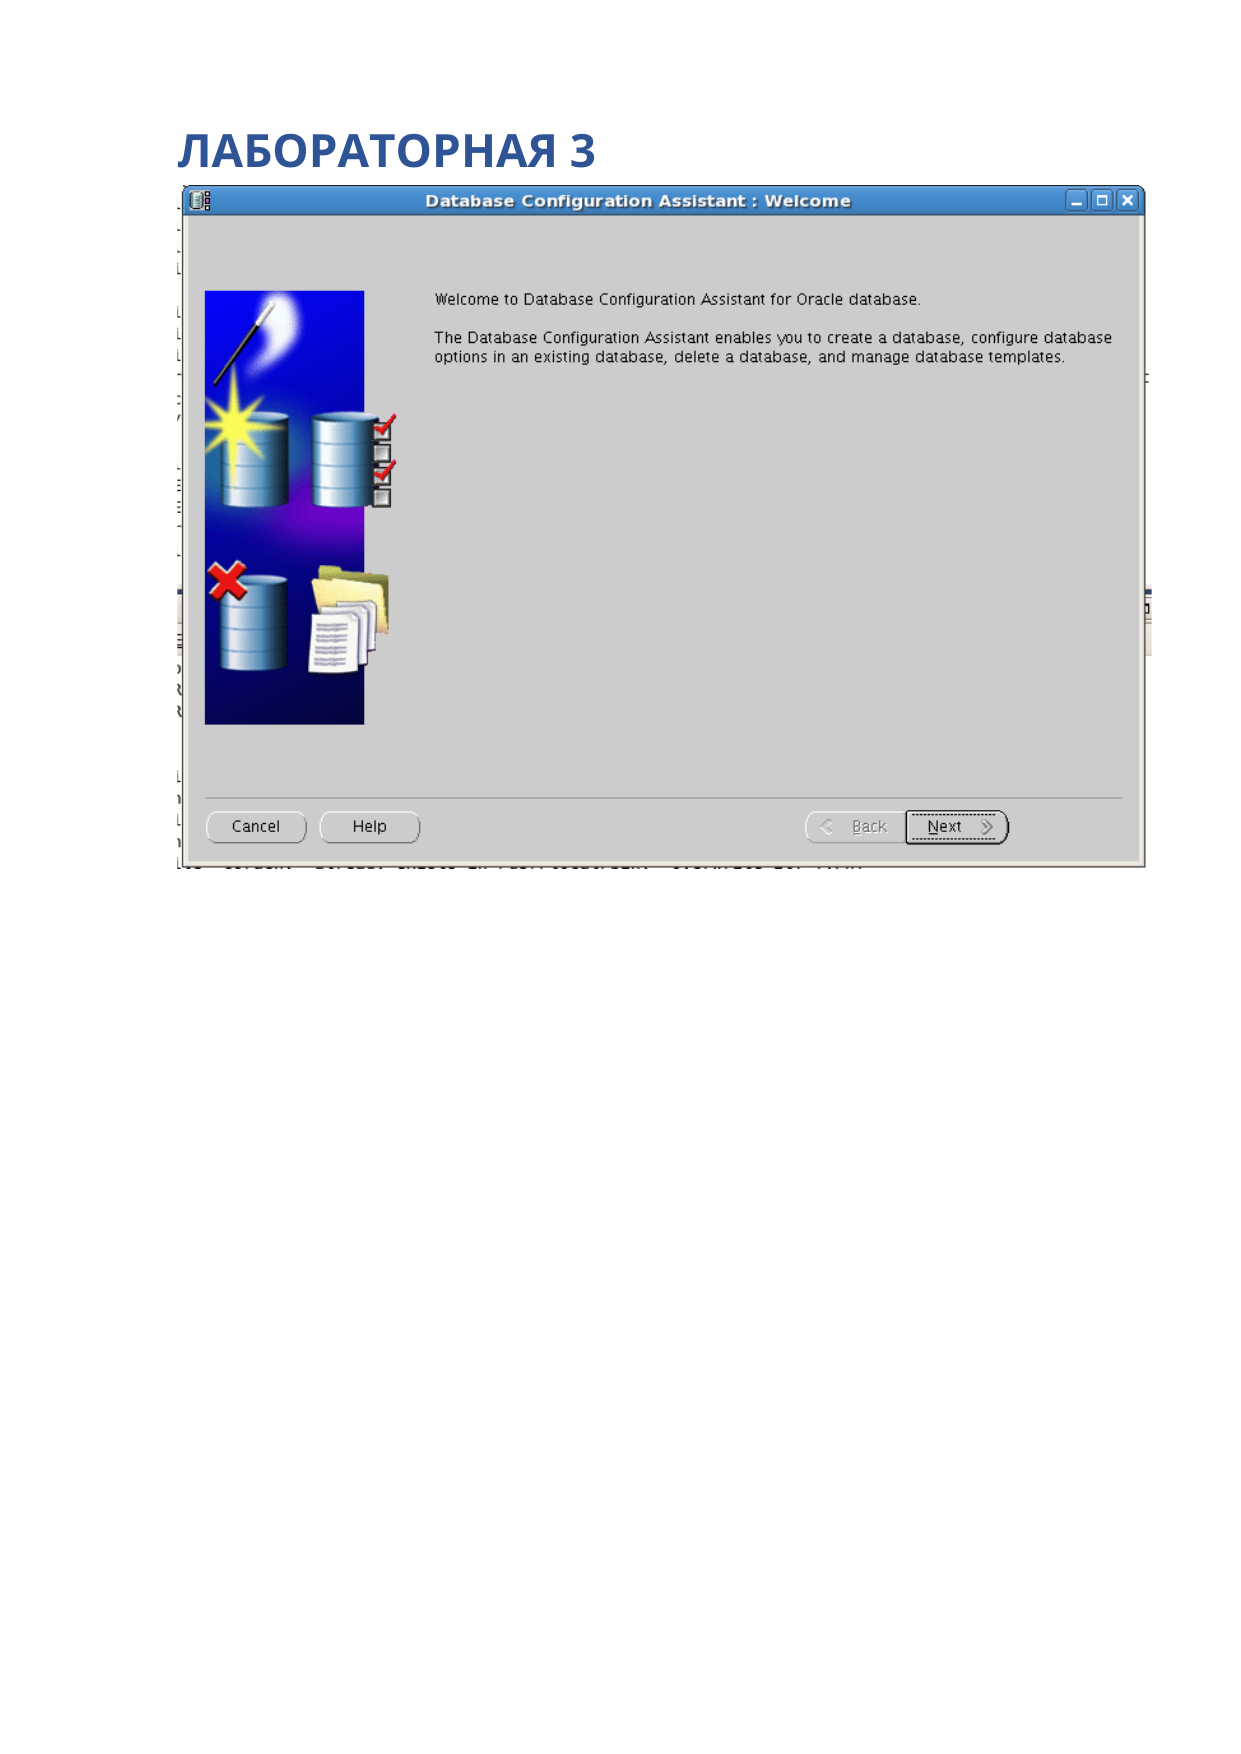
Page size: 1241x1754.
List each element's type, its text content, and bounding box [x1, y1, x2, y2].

subtitle ЛАБОРАТОРНАЯ 3 [177, 118, 1152, 181]
picture [177, 185, 1152, 869]
